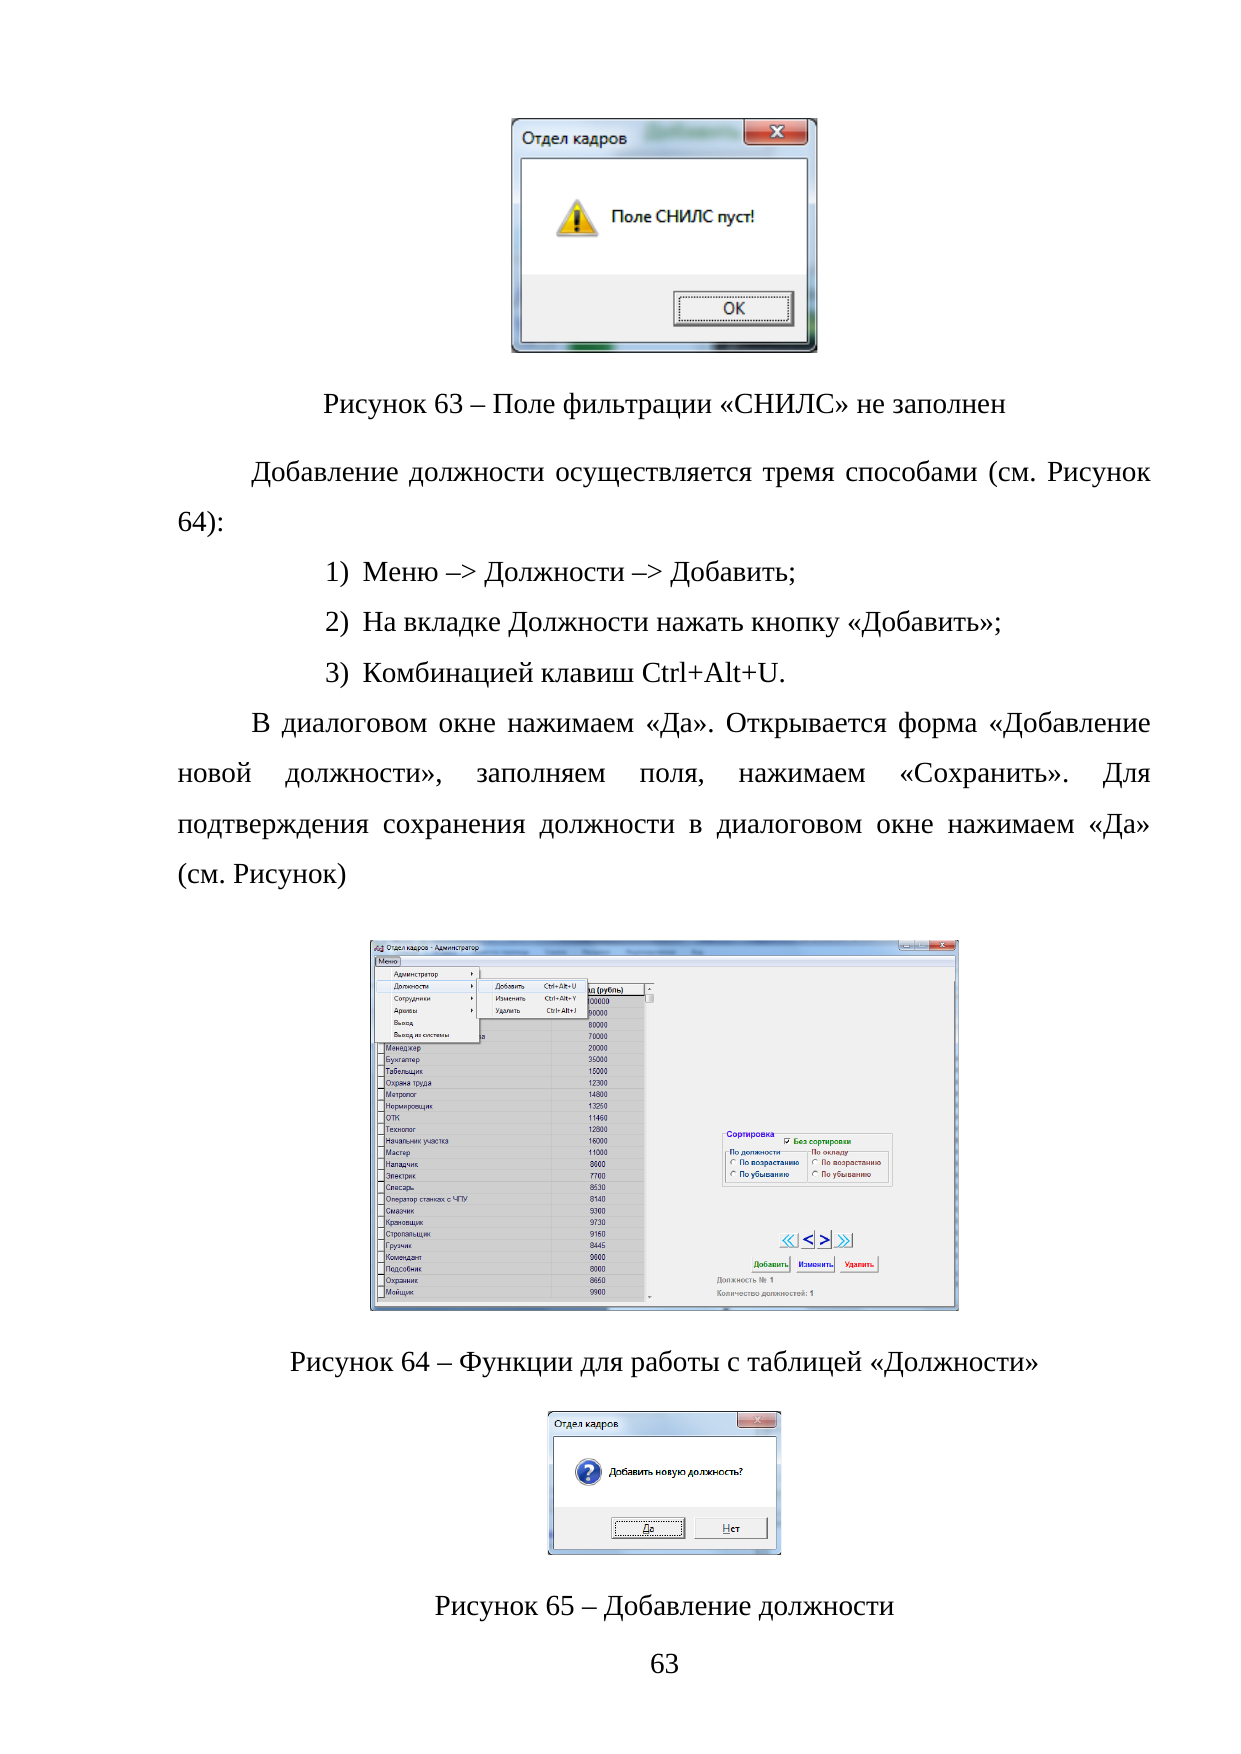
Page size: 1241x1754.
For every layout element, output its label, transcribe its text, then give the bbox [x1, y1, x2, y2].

picture [511, 118, 818, 353]
picture [370, 940, 959, 1311]
text Добавление должности осуществляется тремя способами (см. Рисунок 64): [177, 454, 1152, 537]
list Меню –> Должности –> Добавить; [325, 554, 1152, 588]
list На вкладке Должности нажать кнопку «Добавить»; [325, 604, 1152, 638]
picture [547, 1411, 782, 1555]
text В диалоговом окне нажимаем «Да». Открывается форма «Добавление новой должности», заполняем поля, нажимаем «Сохранить». Для подтверждения сохранения должности в диалоговом окне нажимаем «Да» (см. Рисунок) [177, 705, 1152, 890]
list Комбинацией клавиш Ctrl+Alt+U. [325, 655, 1152, 688]
